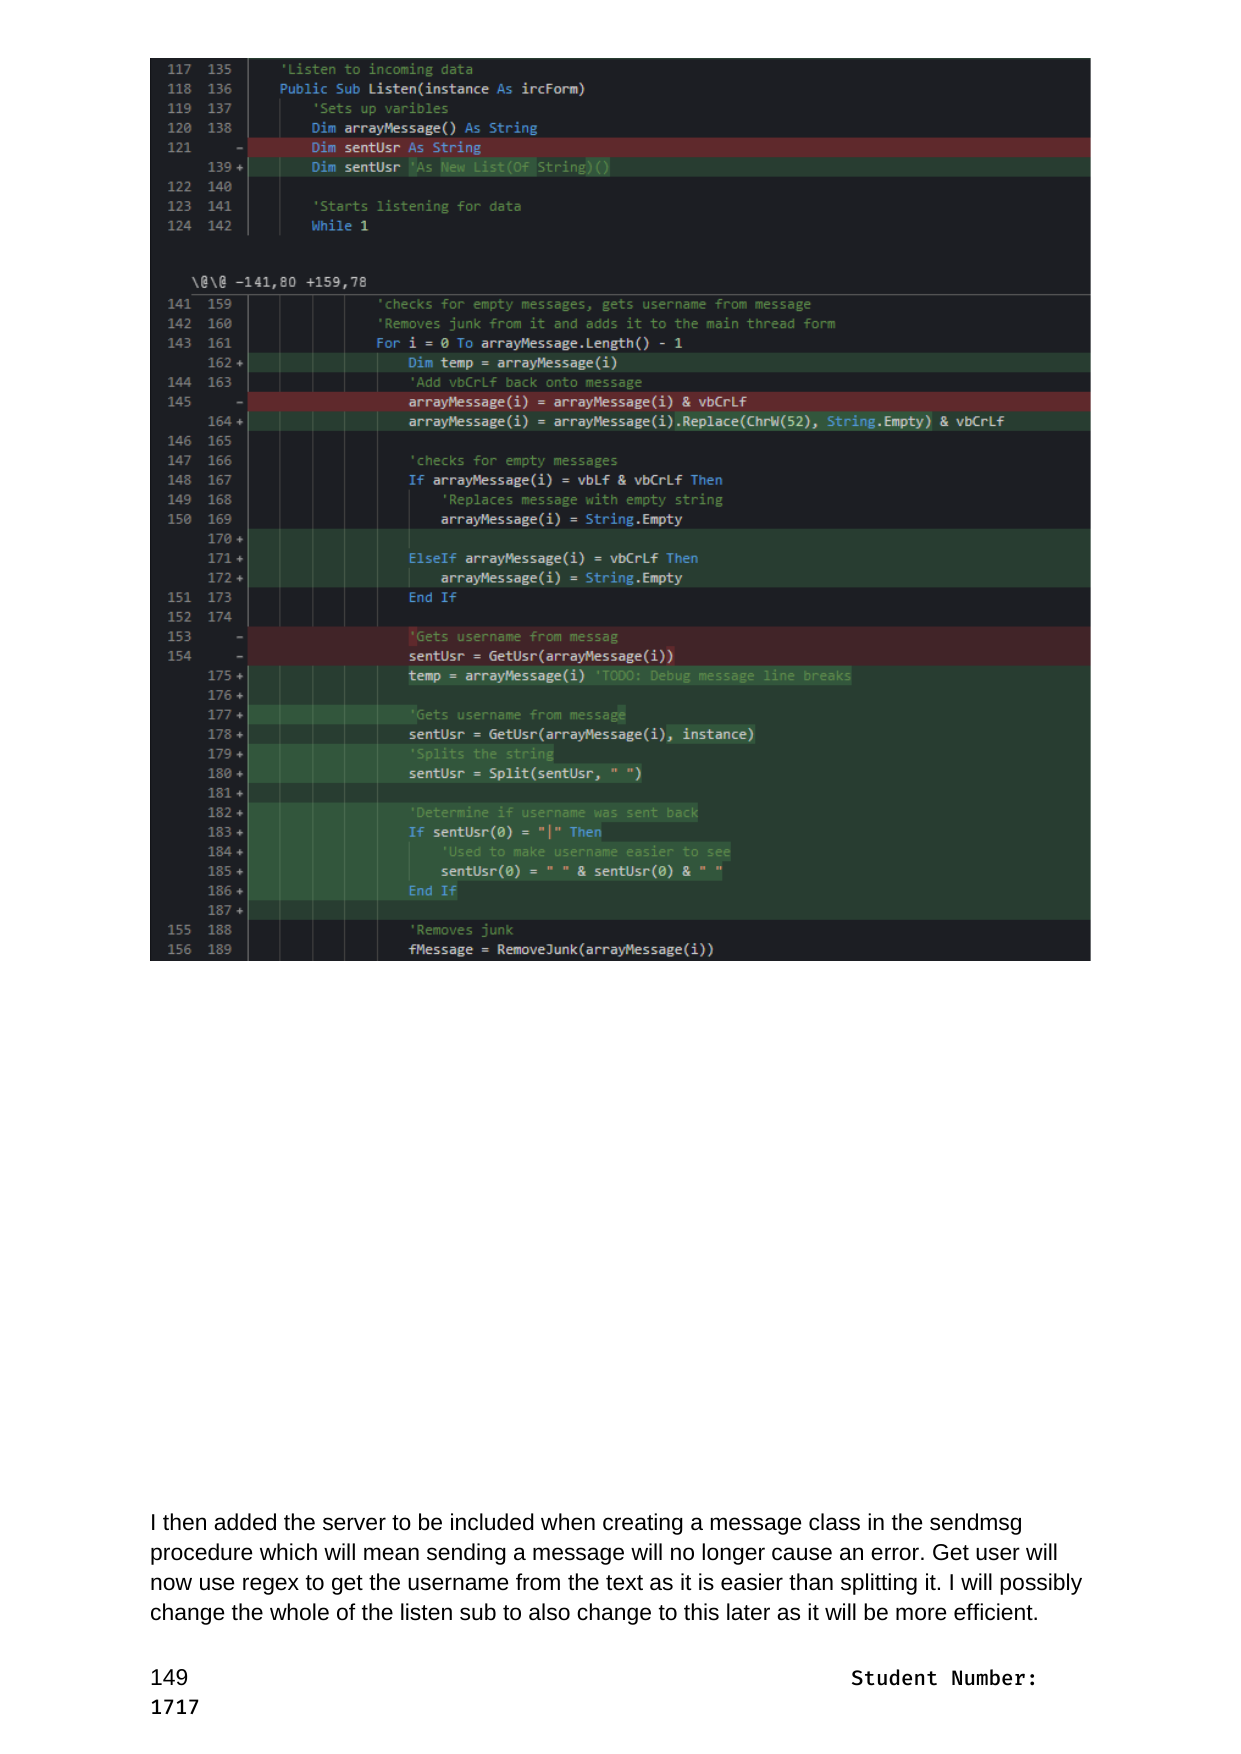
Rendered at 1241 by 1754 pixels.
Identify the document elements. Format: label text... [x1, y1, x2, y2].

picture [150, 58, 1091, 961]
text I then added the server to be included when creating a message class in the sendmsg procedure which will mean sending a message will no longer cause an error. Get user will now use regex to get the username from the text as it is easier than splitting it. I will possibly change the whole of the listen sub to also change to this later as it will be more efficient. [150, 1508, 1090, 1625]
